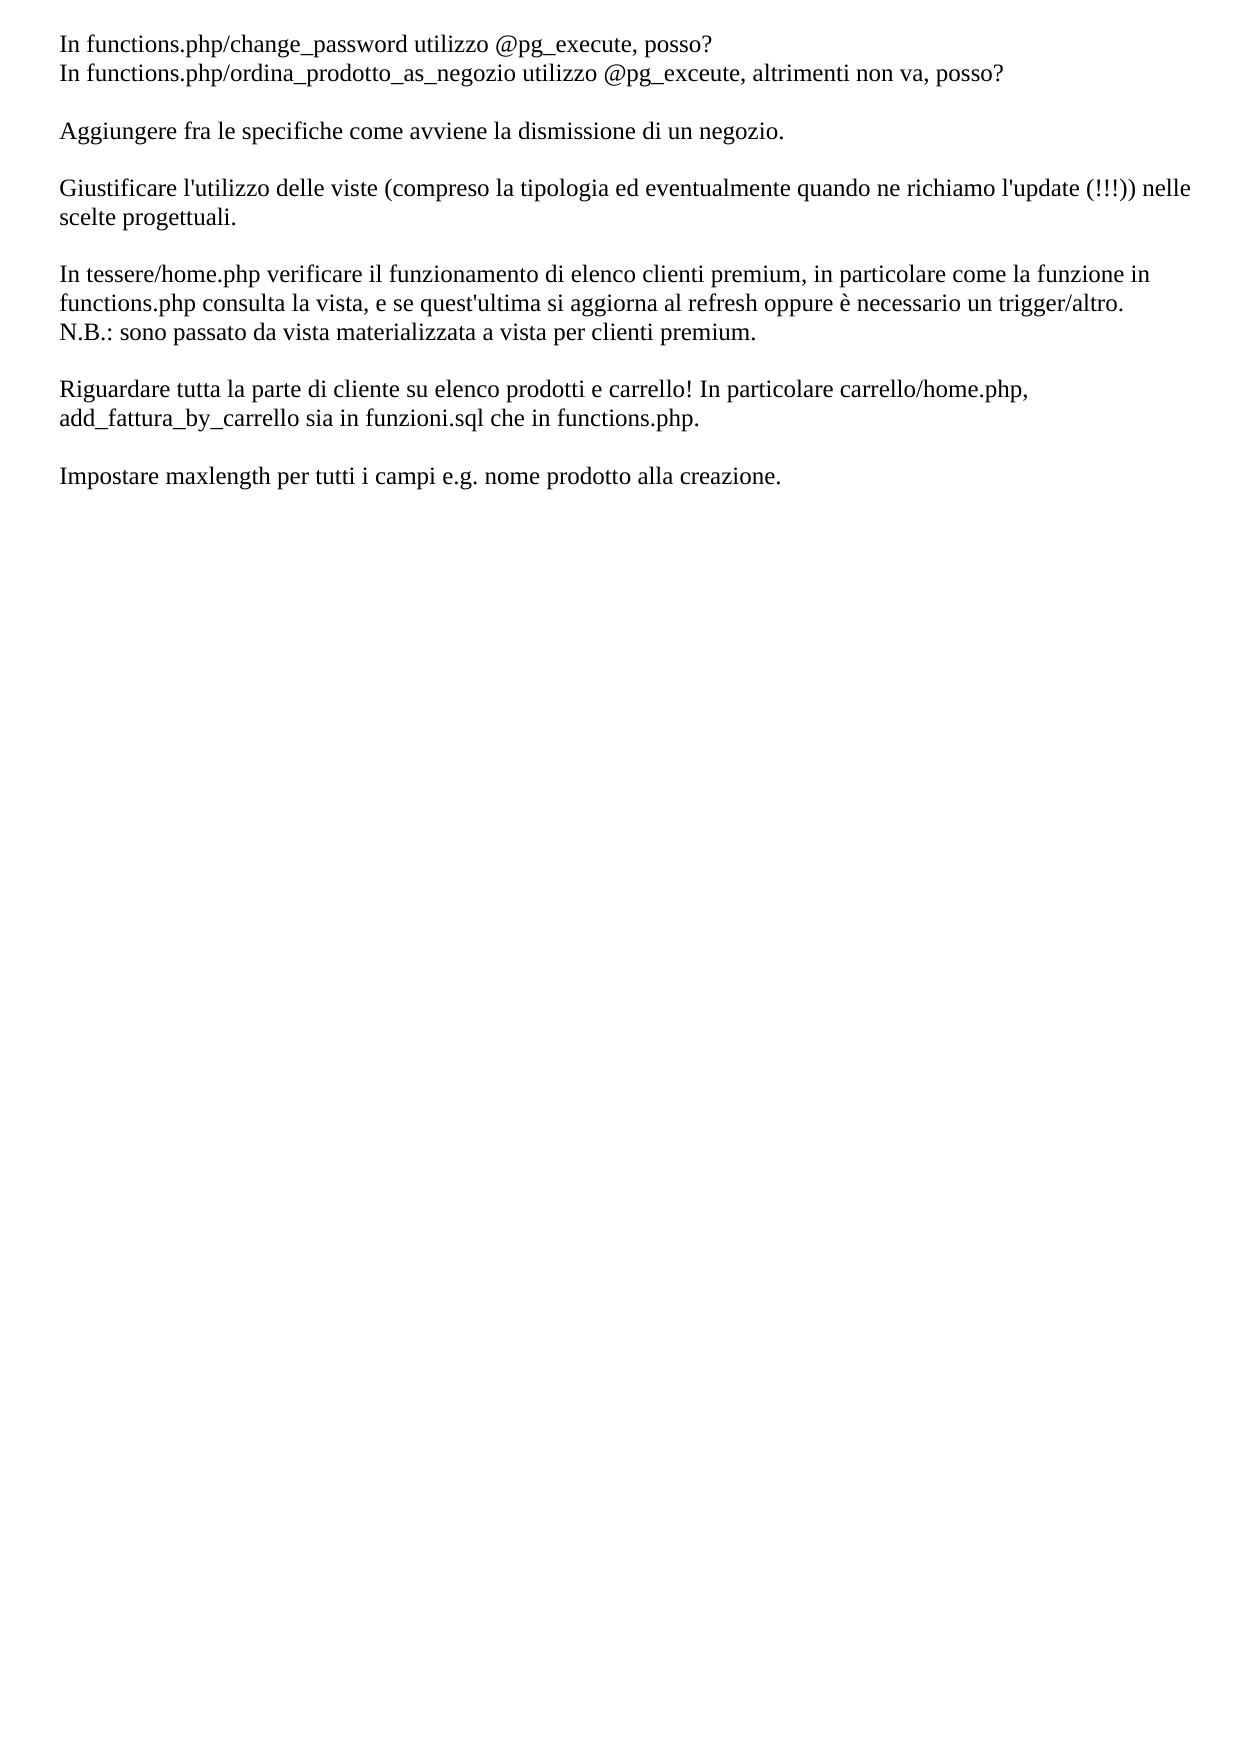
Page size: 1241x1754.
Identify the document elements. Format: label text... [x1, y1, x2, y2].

text In tessere/home.php verificare il funzionamento di elenco clienti premium, in particolare come la funzione in functions.php consulta la vista, e se quest'ultima si aggiorna al refresh oppure è necessario un trigger/altro. [59, 259, 1211, 317]
text In functions.php/change_password utilizzo @pg_execute, posso? [59, 29, 1211, 58]
text N.B.: sono passato da vista materializzata a vista per clienti premium. [59, 317, 1211, 346]
text Riguardare tutta la parte di cliente su elenco prodotti e carrello! In particolare carrello/home.php, add_fattura_by_carrello sia in funzioni.sql che in functions.php. [59, 374, 1211, 432]
text Aggiungere fra le specifiche come avviene la dismissione di un negozio. [59, 116, 1211, 144]
text Impostare maxlength per tutti i campi e.g. nome prodotto alla creazione. [59, 461, 1211, 489]
text Giustificare l'utilizzo delle viste (compreso la tipologia ed eventualmente quando ne richiamo l'update (!!!)) nelle scelte progettuali. [59, 173, 1211, 231]
text In functions.php/ordina_prodotto_as_negozio utilizzo @pg_exceute, altrimenti non va, posso? [59, 58, 1211, 87]
